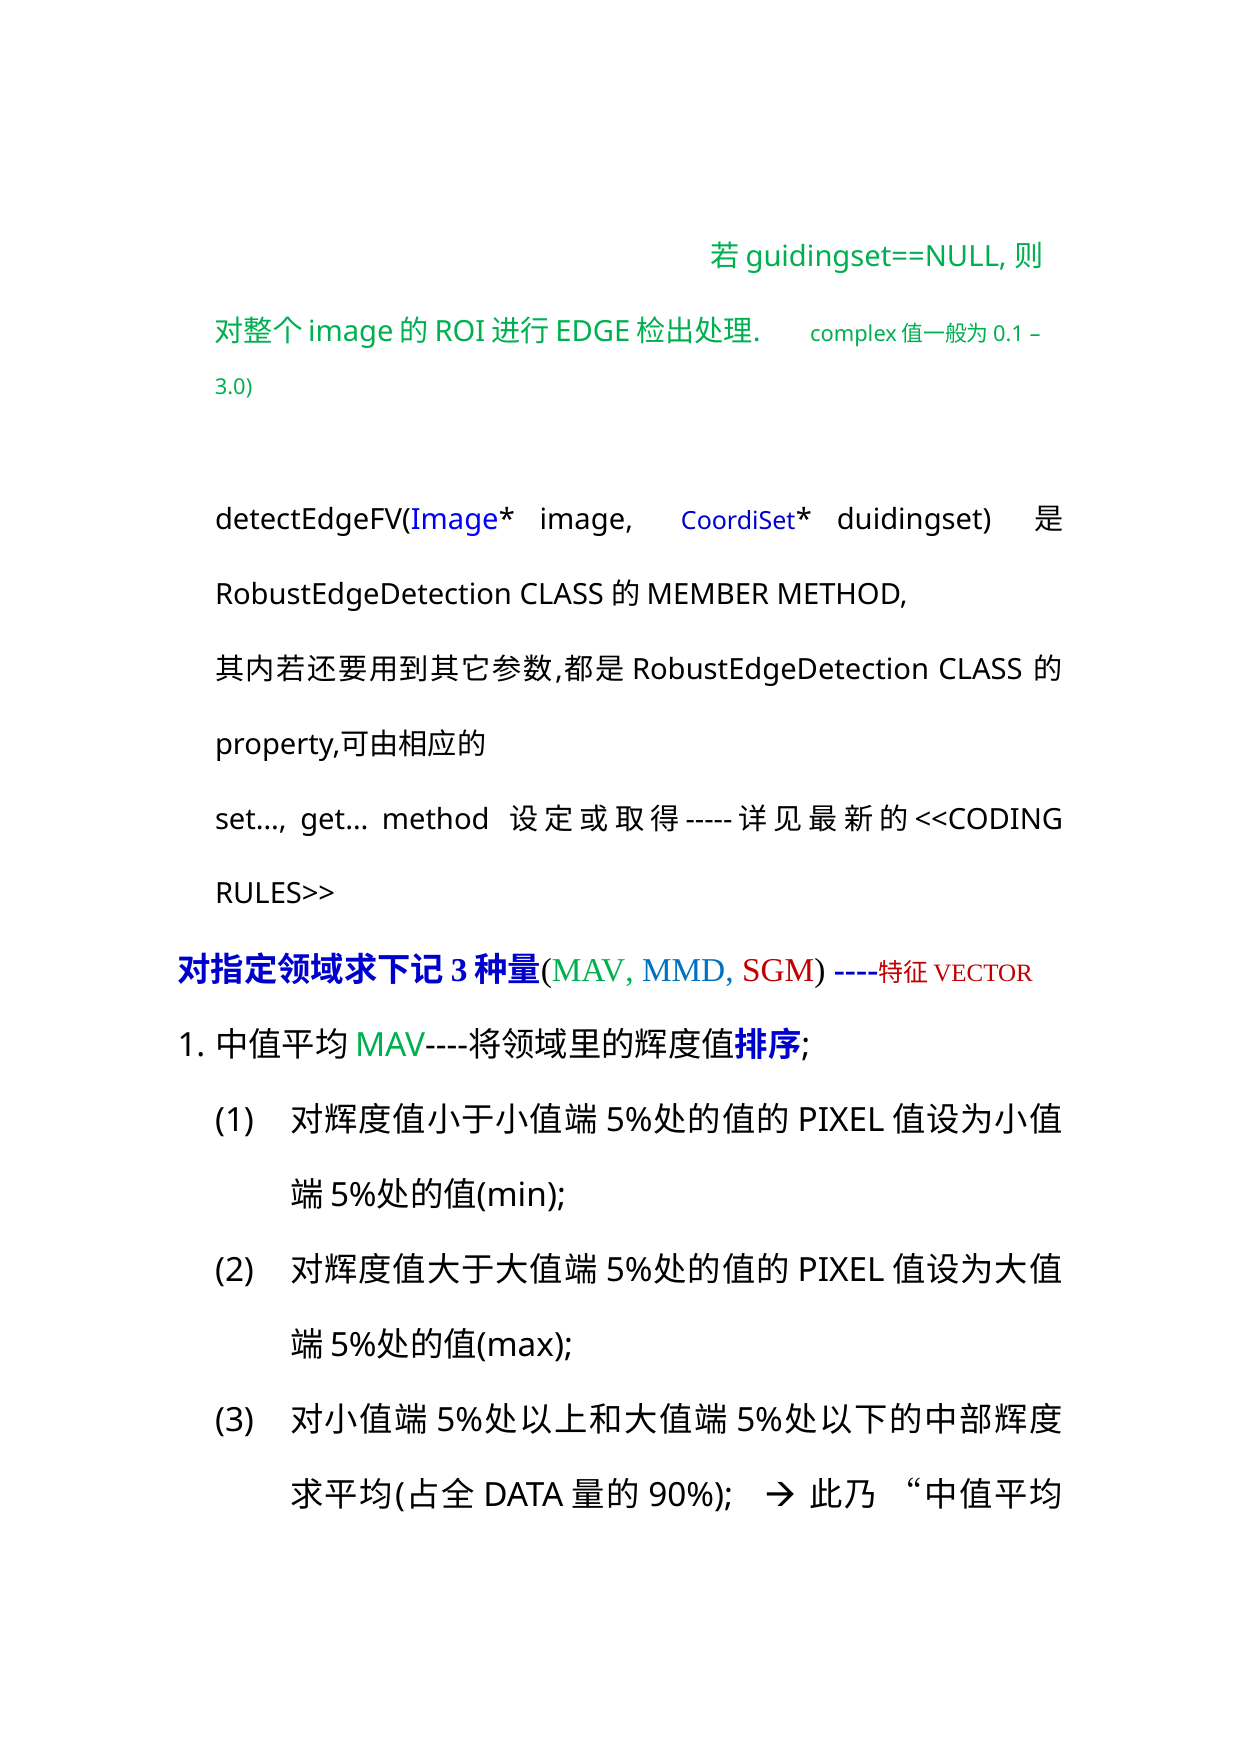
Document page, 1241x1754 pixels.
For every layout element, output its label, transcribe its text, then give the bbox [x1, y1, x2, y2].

list 若guidingset==NULL, 则对整个image的ROI进行EDGE检出处理. complex值一般为0.1 – 3.0) [214, 217, 1063, 404]
list 中值平均MAV----将领域里的辉度值排序; [177, 1004, 1063, 1079]
list set…, get… method 设定或取得-----详见最新的<<CODING RULES>> [215, 779, 1063, 929]
list detectEdgeFV(Image* image, CoordiSet* duidingset) 是RobustEdgeDetection CLASS 的MEMBER METHOD, [215, 479, 1063, 629]
list 其内若还要用到其它参数,都是RobustEdgeDetection CLASS 的property,可由相应的 [215, 629, 1063, 779]
text 对指定领域求下记3种量(MAV, MMD, SGM) ----特征VECTOR [177, 929, 1063, 1004]
list 对辉度值大于大值端5%处的值的PIXEL值设为大值端5%处的值(max); [215, 1229, 1063, 1379]
list 对辉度值小于小值端5%处的值的PIXEL值设为小值端5%处的值(min); [215, 1079, 1063, 1229]
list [215, 1379, 1063, 1529]
